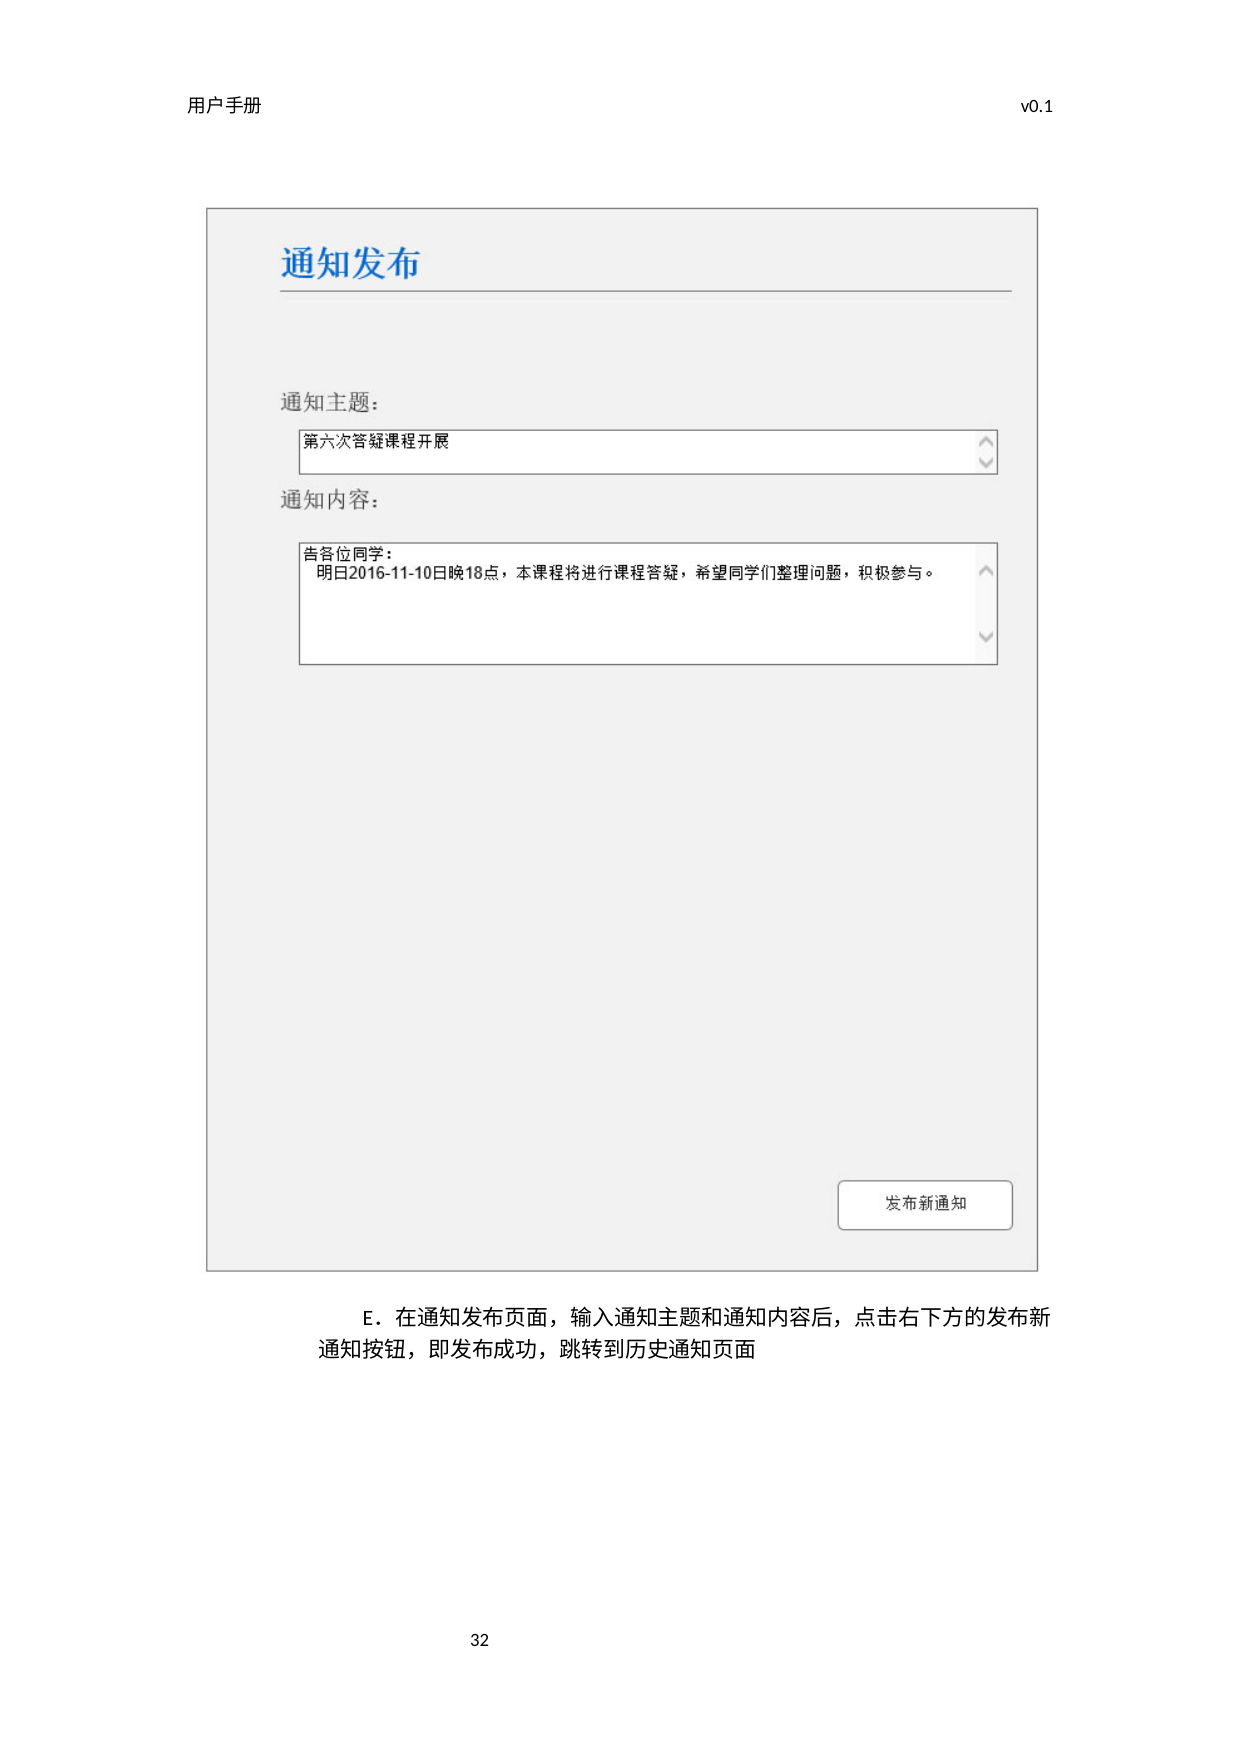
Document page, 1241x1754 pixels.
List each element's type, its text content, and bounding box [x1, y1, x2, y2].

picture [187, 194, 1058, 1287]
text E．在通知发布页面，输入通知主题和通知内容后，点击右下方的发布新通知按钮，即发布成功，跳转到历史通知页面 [319, 1299, 1053, 1364]
